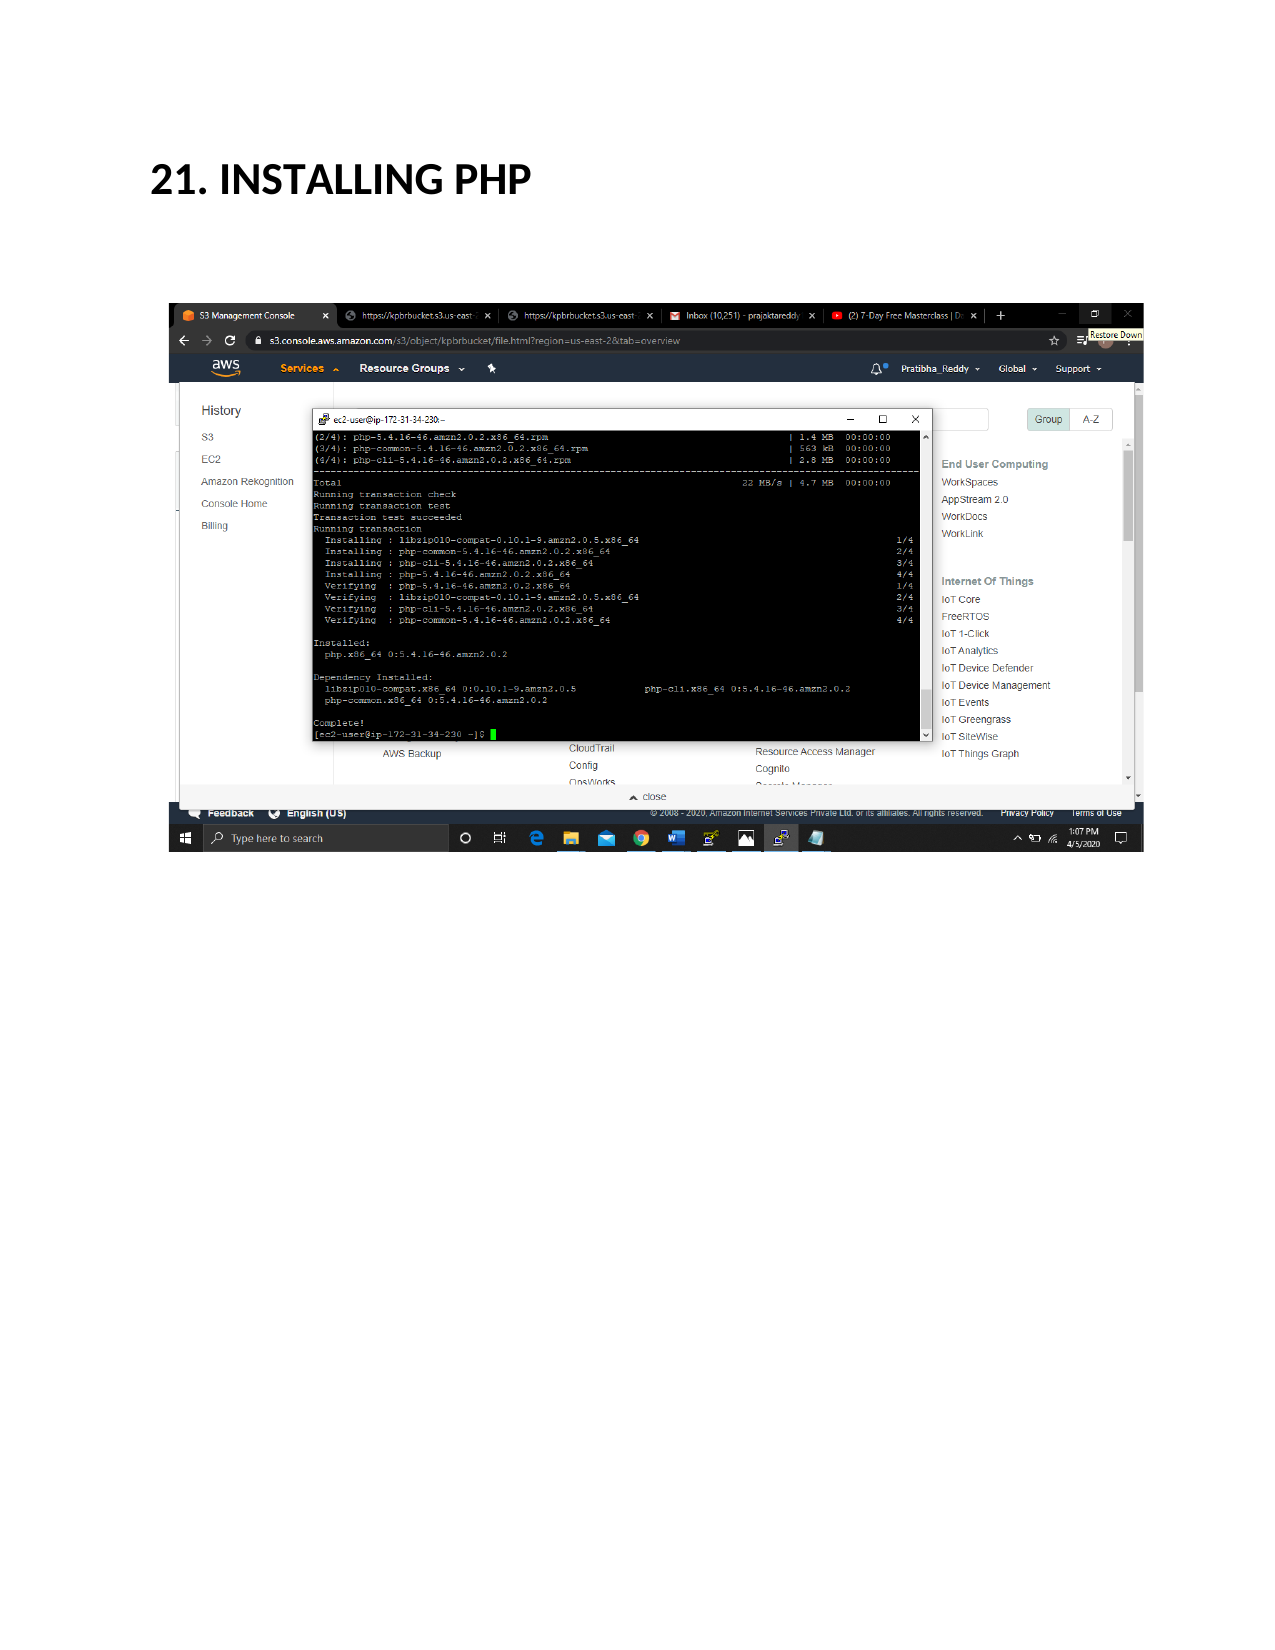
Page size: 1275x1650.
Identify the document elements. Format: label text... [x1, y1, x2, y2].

picture [168, 303, 1144, 852]
text 21. INSTALLING PHP [150, 150, 1125, 206]
